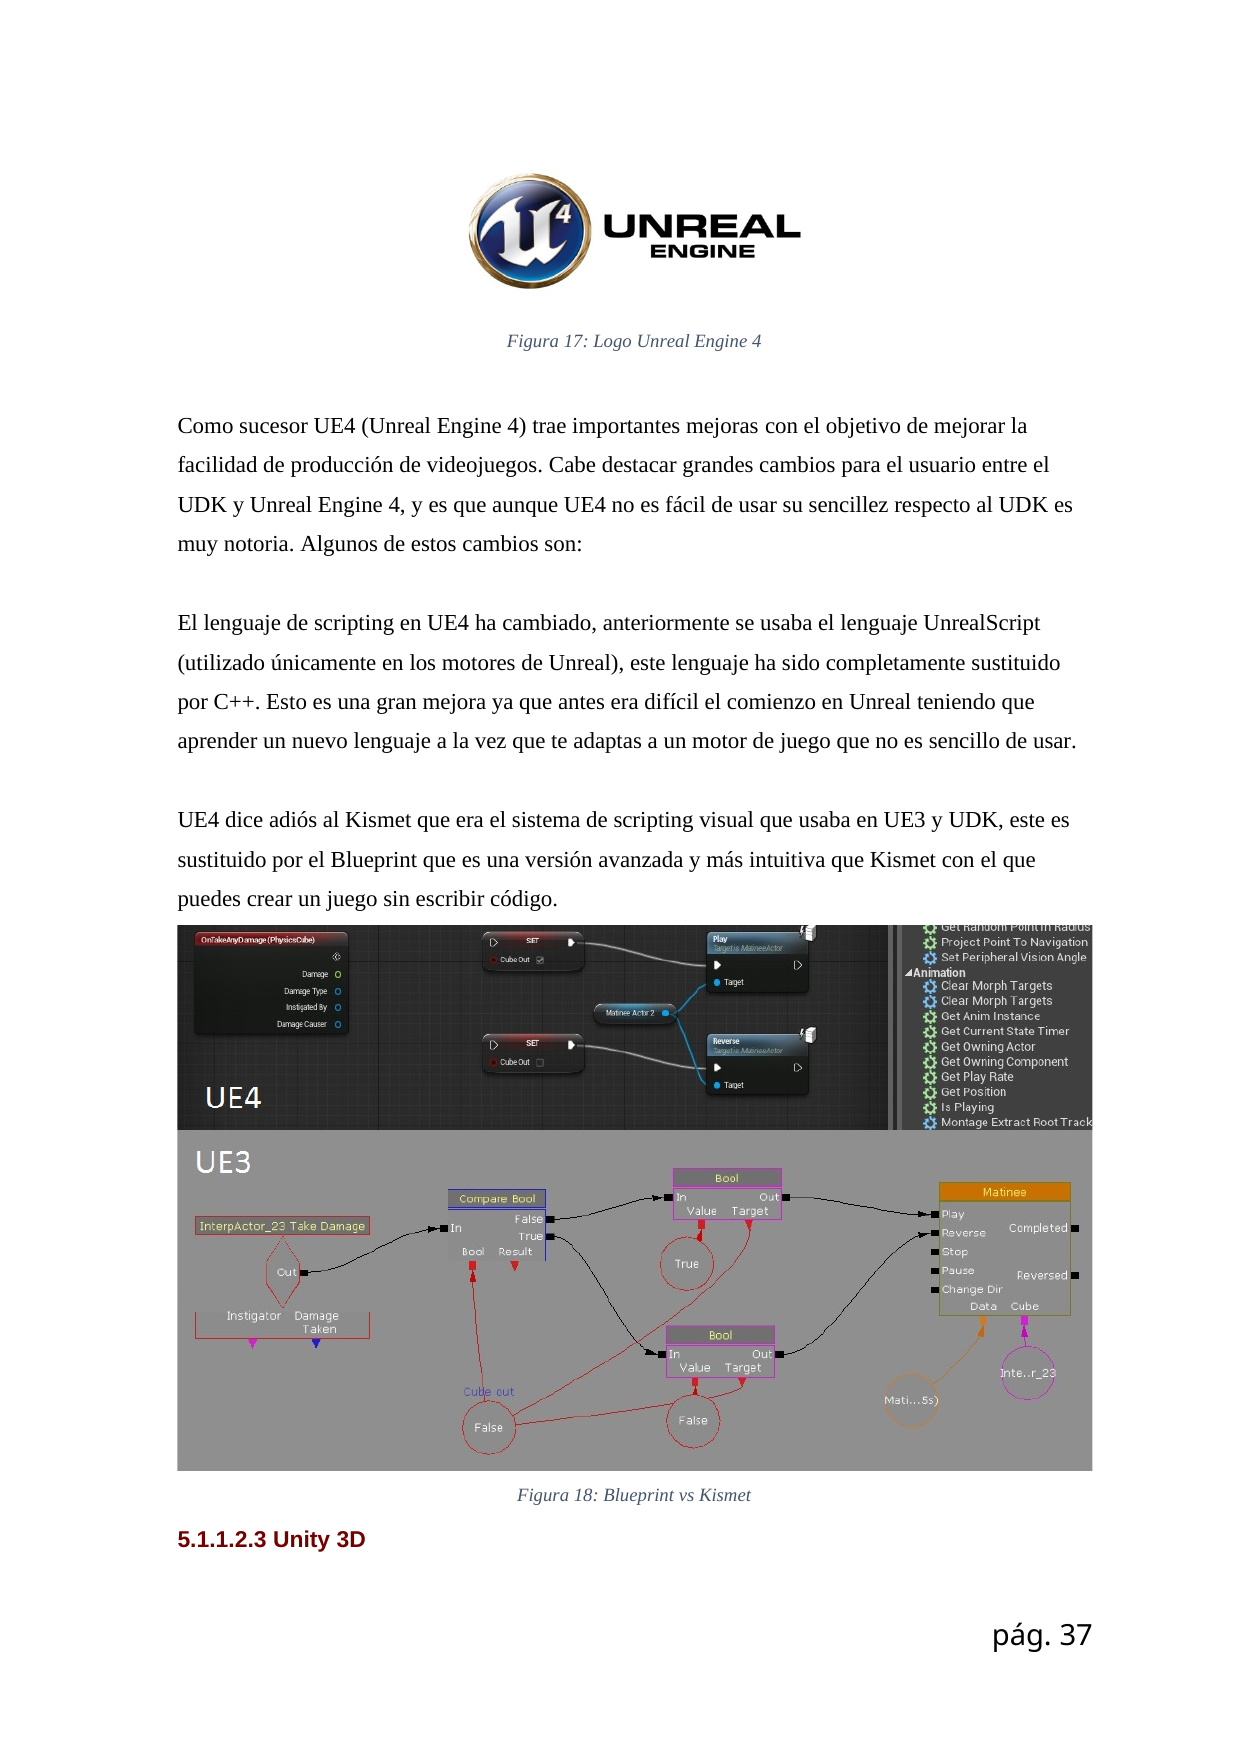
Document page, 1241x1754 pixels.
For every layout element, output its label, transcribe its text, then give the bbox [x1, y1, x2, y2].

text El lenguaje de scripting en UE4 ha cambiado, anteriormente se usaba el lenguaje UnrealScript (utilizado únicamente en los motores de Unreal), este lenguaje ha sido completamente sustituido por C++. Esto es una gran mejora ya que antes era difícil el comienzo en Unreal teniendo que aprender un nuevo lenguaje a la vez que te adaptas a un motor de juego que no es sencillo de usar. [177, 609, 1092, 754]
text Figura 18: Blueprint vs Kismet [177, 1484, 1092, 1506]
picture [461, 147, 809, 317]
text Como sucesor UE4 (Unreal Engine 4) trae importantes mejoras con el objetivo de mejorar la facilidad de producción de videojuegos. Cabe destacar grandes cambios para el usuario entre el UDK y Unreal Engine 4, y es que aunque UE4 no es fácil de usar su sencillez respecto al UDK es muy notoria. Algunos de estos cambios son: [177, 412, 1092, 557]
text Figura 17: Logo Unreal Engine 4 [177, 330, 1092, 351]
picture [177, 925, 1093, 1471]
subtitle 5.1.1.2.3 Unity 3D [177, 1526, 1092, 1553]
text UE4 dice adiós al Kismet que era el sistema de scripting visual que usaba en UE3 y UDK, este es sustituido por el Blueprint que es una versión avanzada y más intuitiva que Kismet con el que puedes crear un juego sin escribir código. [177, 807, 1092, 912]
